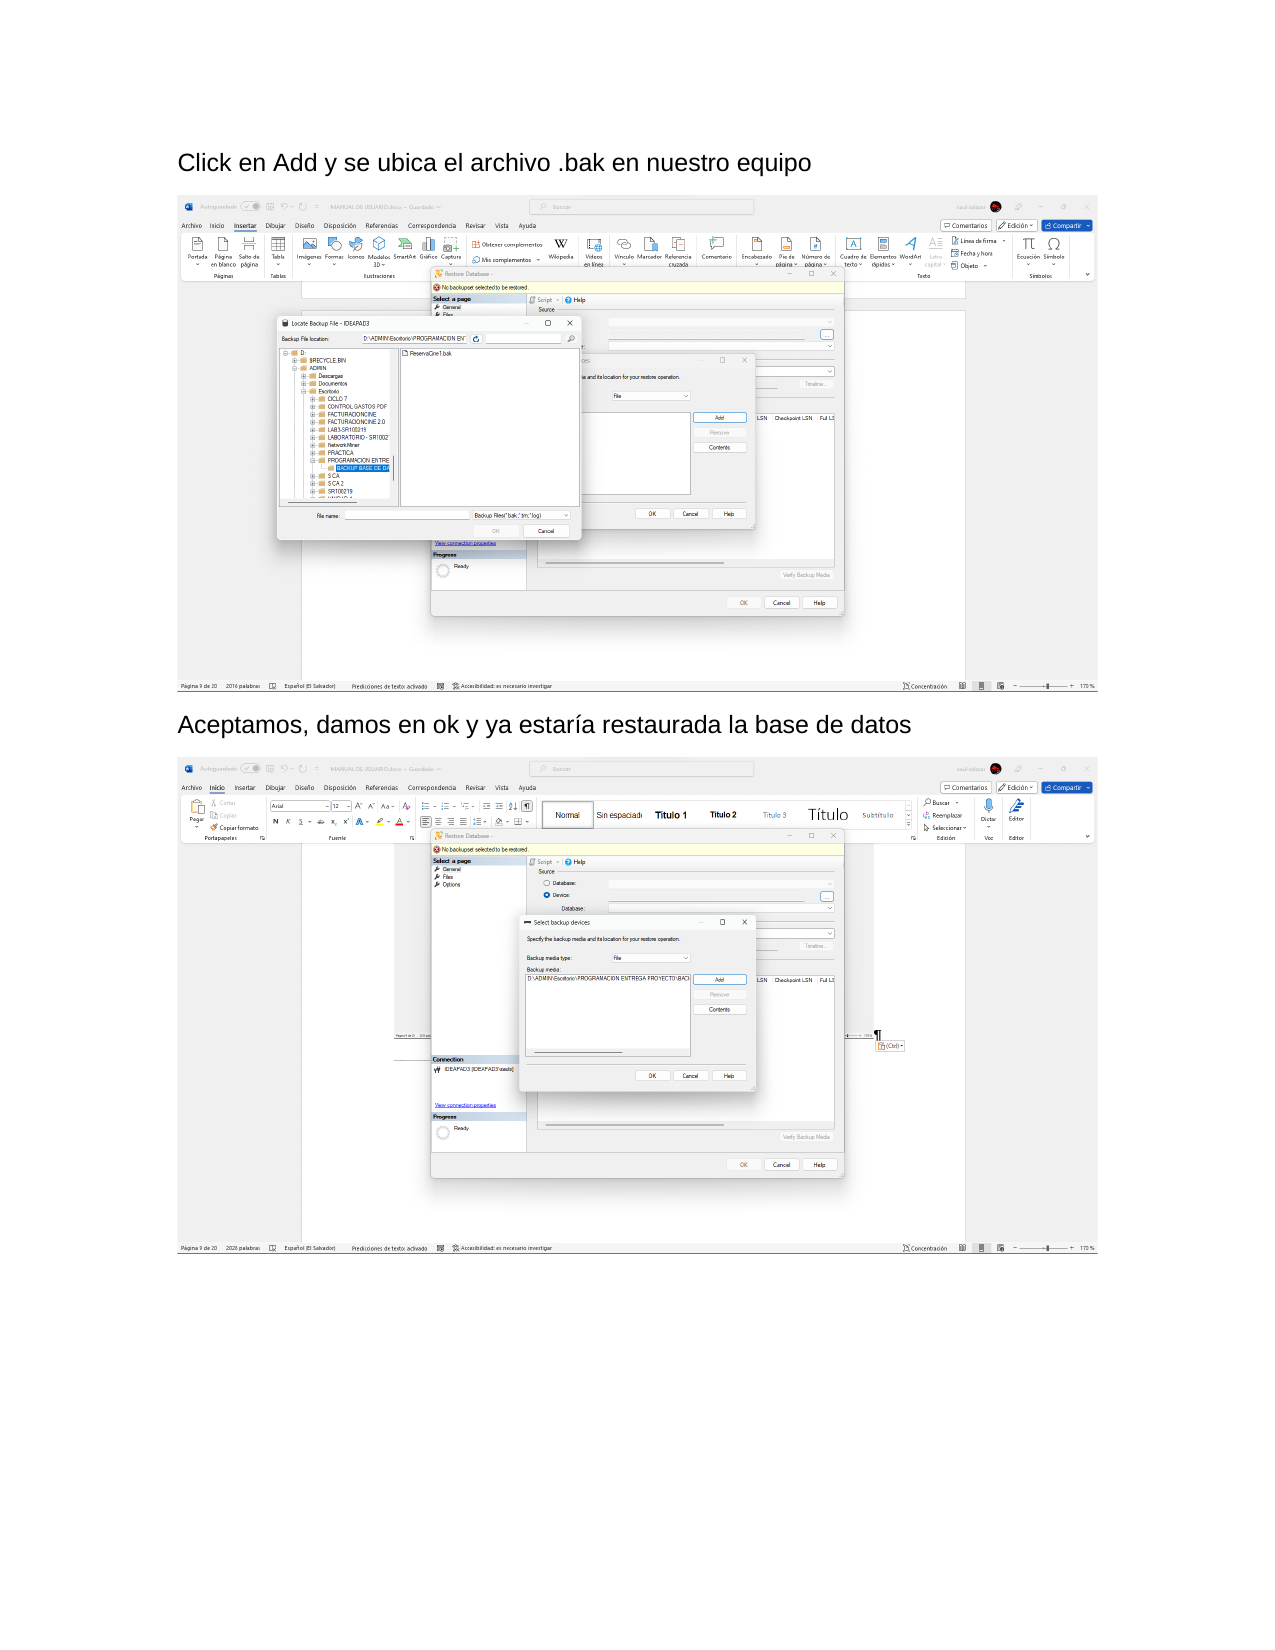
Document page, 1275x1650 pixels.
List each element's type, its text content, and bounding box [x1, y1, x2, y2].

picture [177, 195, 1098, 692]
picture [177, 757, 1098, 1254]
text Aceptamos, damos en ok y ya estaría restaurada la base de datos [177, 710, 1098, 739]
text Click en Add y se ubica el archivo .bak en nuestro equipo [177, 148, 1098, 176]
